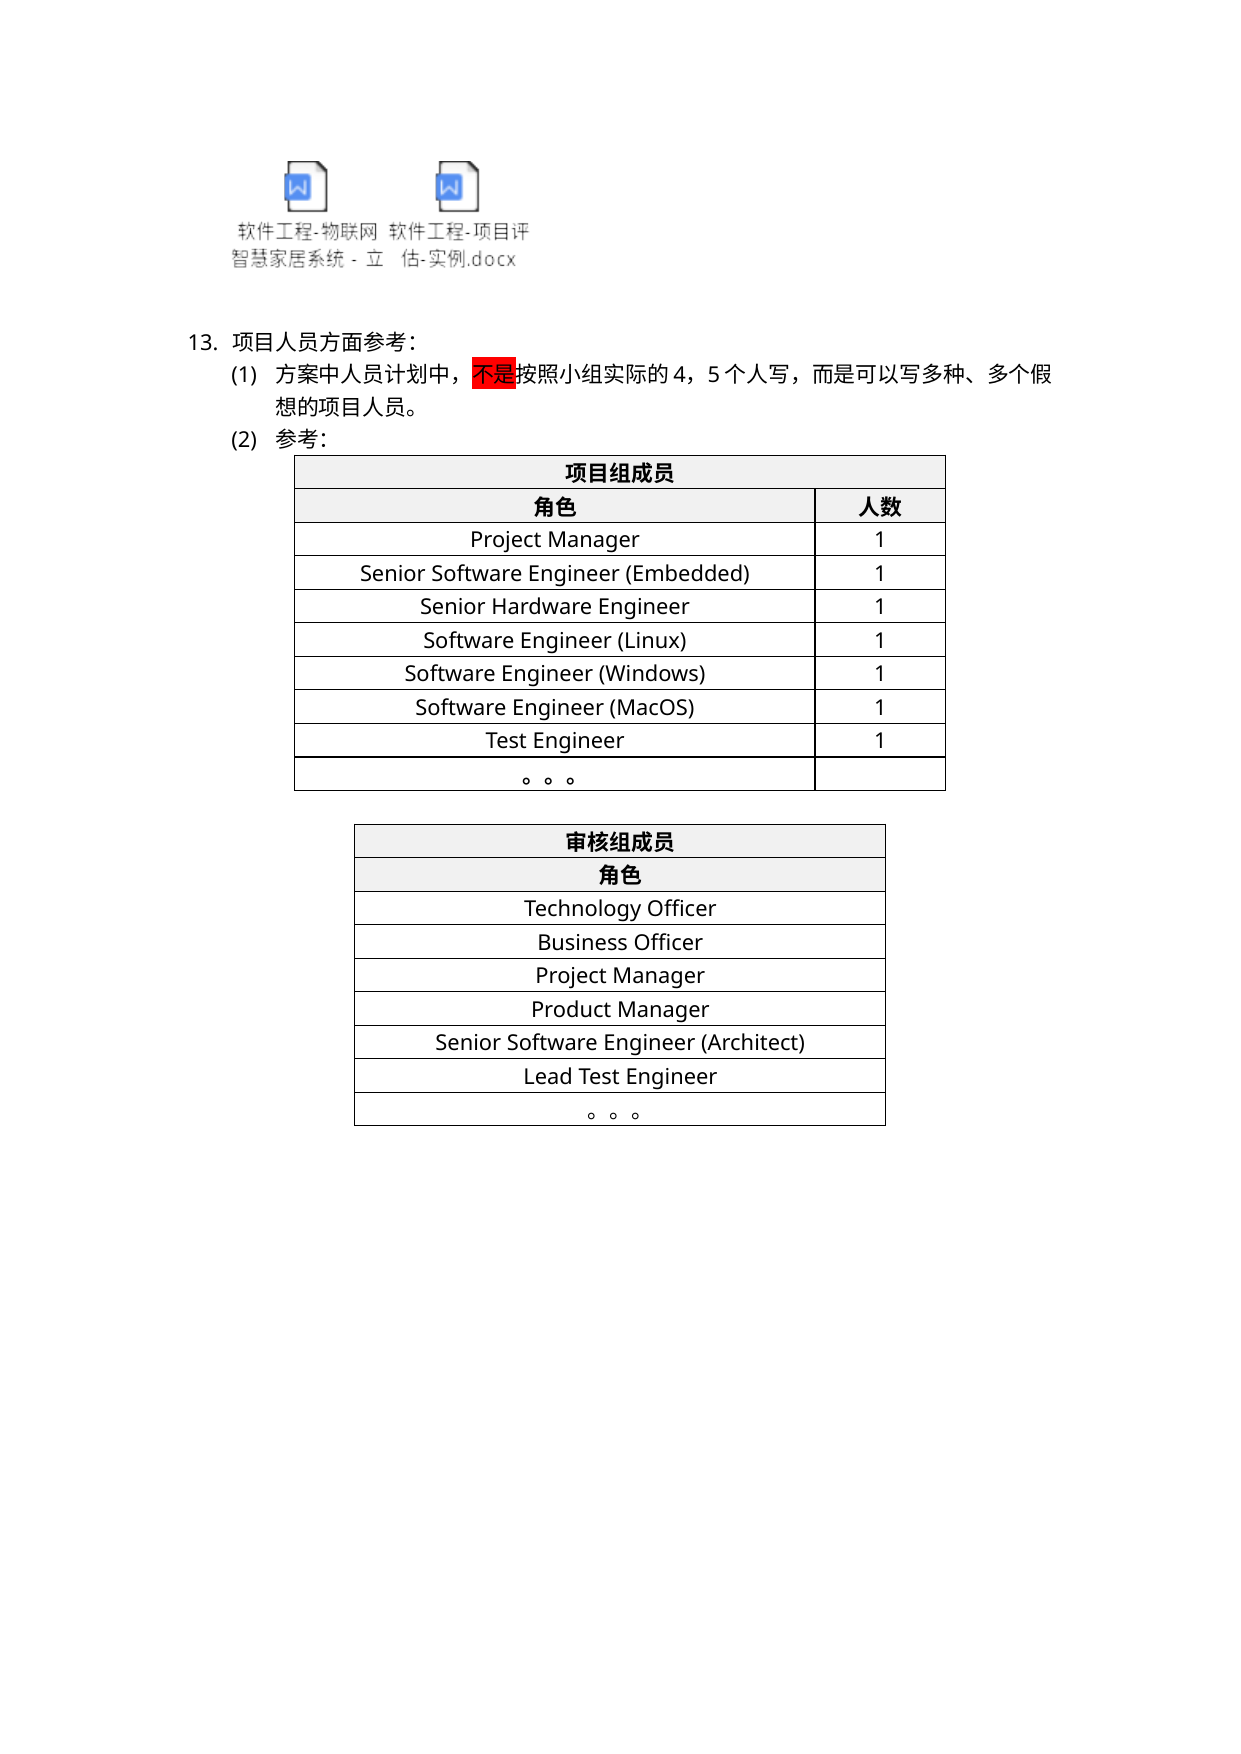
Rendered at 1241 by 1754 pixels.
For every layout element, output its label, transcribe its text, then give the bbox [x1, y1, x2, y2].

table_cell 1 [816, 724, 945, 756]
table_cell 1 [816, 590, 945, 622]
table_cell 。。。 [295, 758, 814, 790]
table_cell [816, 758, 945, 790]
table_cell 角色 [355, 858, 885, 891]
table_cell Senior Software Engineer (Embedded) [295, 556, 814, 589]
list 项目人员方面参考： [187, 324, 1053, 357]
table_header 项目组成员 [295, 456, 945, 488]
table_cell 人数 [816, 489, 945, 522]
table_cell Business Officer [355, 925, 885, 958]
table_cell Software Engineer (MacOS) [295, 690, 814, 723]
table_cell 1 [816, 623, 945, 656]
table_cell Lead Test Engineer [355, 1059, 885, 1092]
table_cell 1 [816, 523, 945, 555]
table_cell Senior Hardware Engineer [295, 590, 814, 622]
table_cell 角色 [295, 489, 814, 522]
table_header 审核组成员 [355, 825, 885, 857]
table_cell Technology Officer [355, 892, 885, 924]
table_cell Product Manager [355, 992, 885, 1025]
table_cell 1 [816, 690, 945, 723]
table_cell 1 [816, 657, 945, 689]
list 方案中人员计划中，不是按照小组实际的4，5个人写，而是可以写多种、多个假想的项目人员。 [231, 357, 1053, 422]
table_cell 1 [816, 556, 945, 589]
table_cell Project Manager [355, 959, 885, 991]
table_cell Test Engineer [295, 724, 814, 756]
table_cell 。。。 [355, 1093, 885, 1125]
table_cell Senior Software Engineer (Architect) [355, 1026, 885, 1058]
table_cell Project Manager [295, 523, 814, 555]
table_cell Software Engineer (Windows) [295, 657, 814, 689]
list 参考： [231, 422, 1053, 454]
table_cell Software Engineer (Linux) [295, 623, 814, 656]
